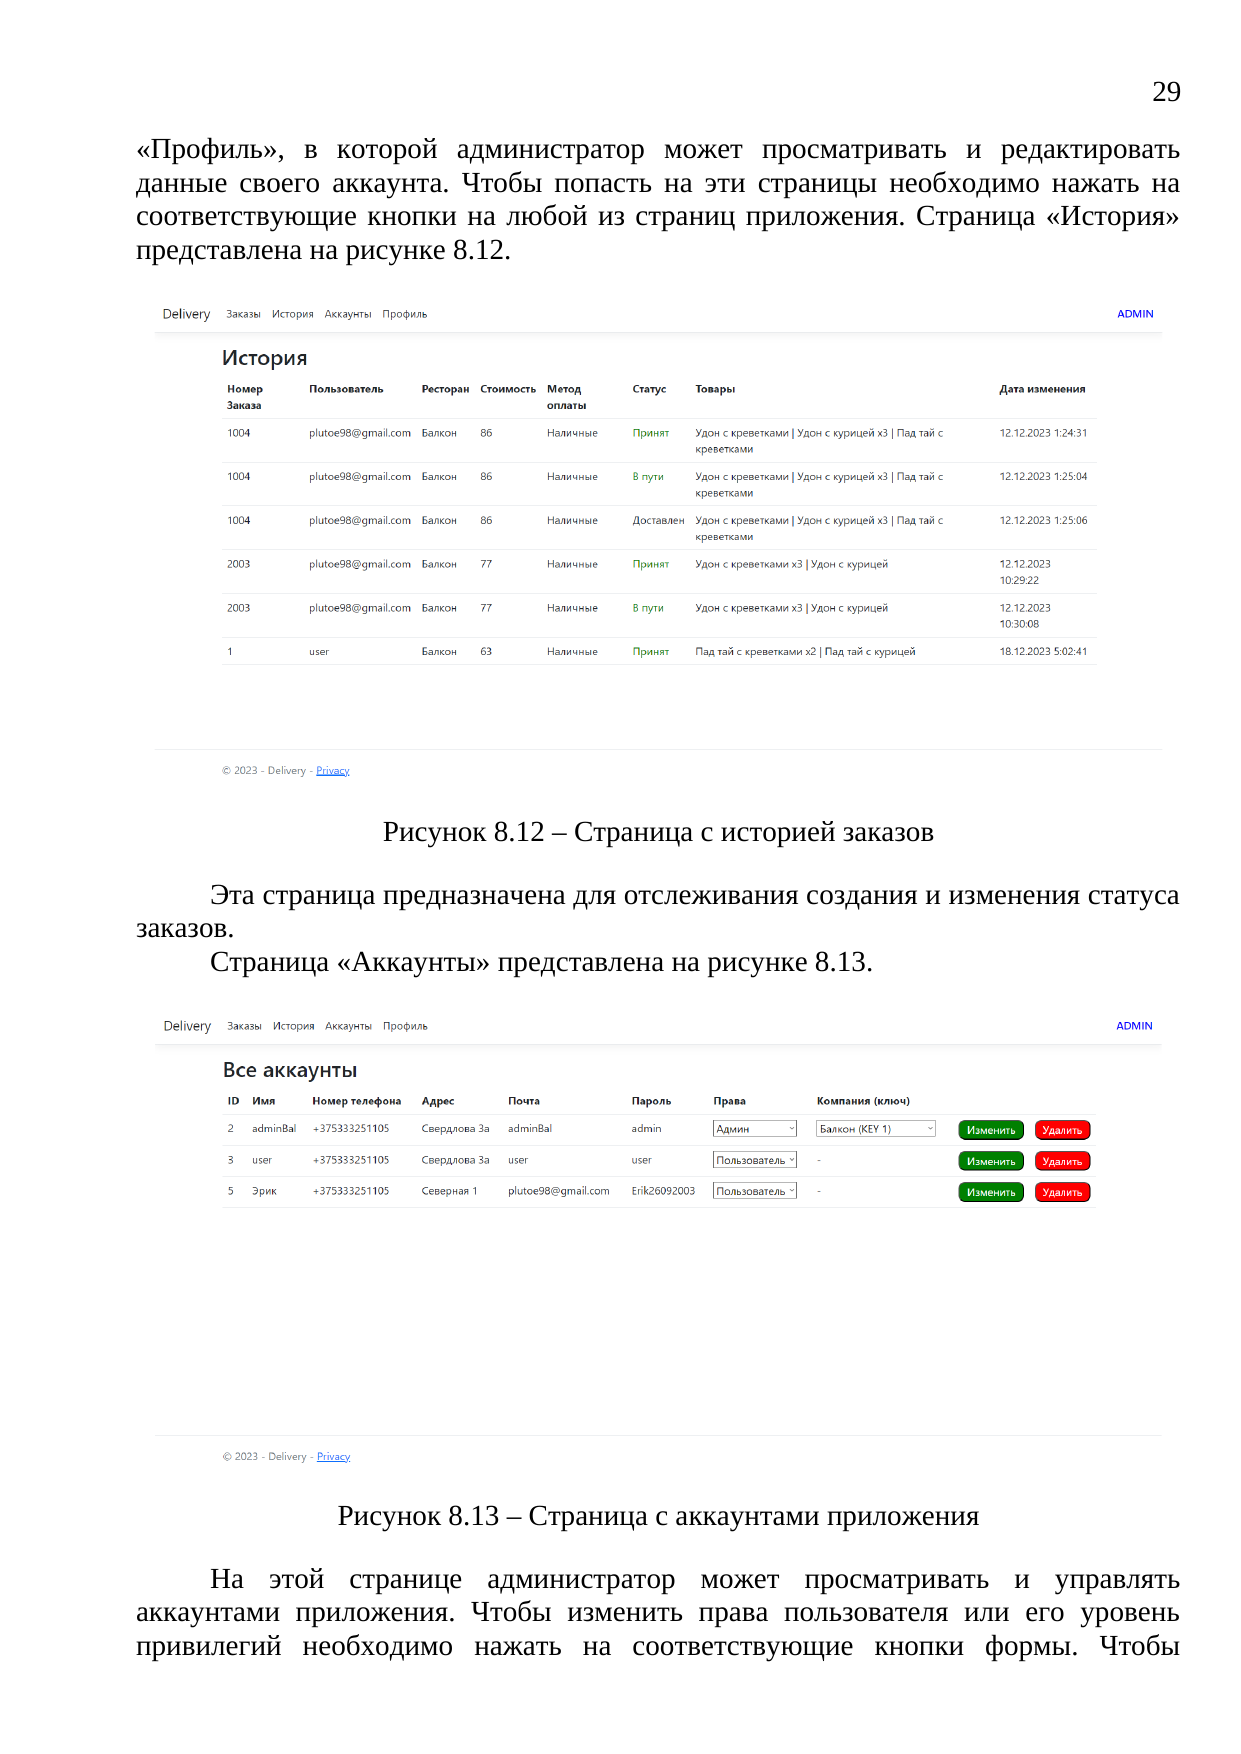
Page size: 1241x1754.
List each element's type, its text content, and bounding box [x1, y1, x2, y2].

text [136, 1561, 1181, 1661]
text Эта страница предназначена для отслеживания создания и изменения статуса заказов. [136, 877, 1181, 944]
text Рисунок 8.12 – Страница с историей заказов [136, 814, 1181, 848]
picture [155, 1006, 1162, 1474]
picture [154, 294, 1163, 789]
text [136, 131, 1181, 266]
text Рисунок 8.13 – Страница с аккаунтами приложения [136, 1498, 1181, 1532]
text Страница «Аккаунты» представлена на рисунке 8.13. [136, 944, 1181, 977]
